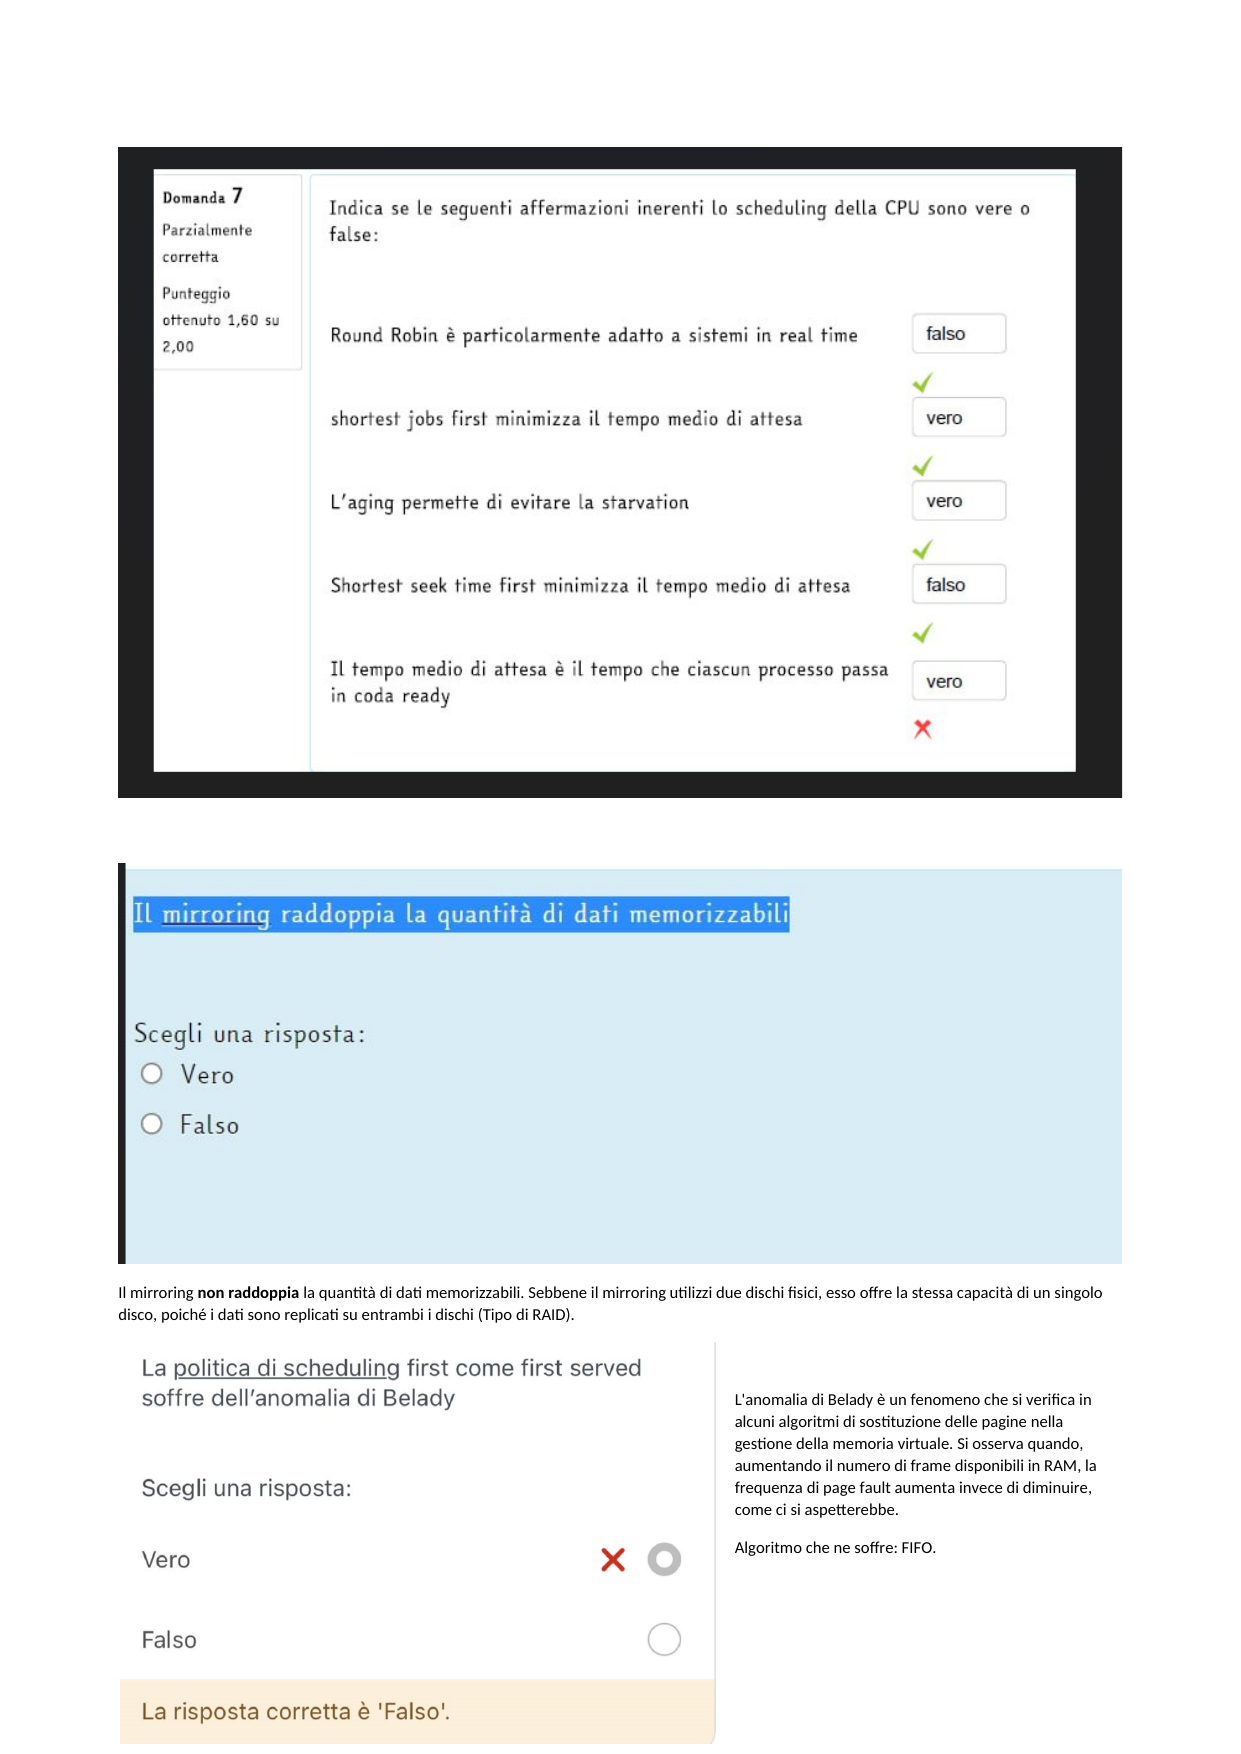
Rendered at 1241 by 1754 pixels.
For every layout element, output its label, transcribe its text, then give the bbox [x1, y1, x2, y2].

text Algoritmo che ne soffre: FIFO. [716, 1538, 1122, 1558]
text Il mirroring non raddoppia la quantità di dati memorizzabili. Sebbene il mirroring utilizzi due dischi fisici, esso offre la stessa capacità di un singolo disco, poiché i dati sono replicati su entrambi i dischi (Tipo di RAID). [118, 1282, 1122, 1324]
picture [118, 147, 1123, 798]
picture [118, 1342, 716, 1743]
picture [118, 863, 1123, 1264]
text L'anomalia di Belady è un fenomeno che si verifica in alcuni algoritmi di sostituzione delle pagine nella gestione della memoria virtuale. Si osserva quando, aumentando il numero di frame disponibili in RAM, la frequenza di page fault aumenta invece di diminuire, come ci si aspetterebbe. [716, 1390, 1122, 1519]
